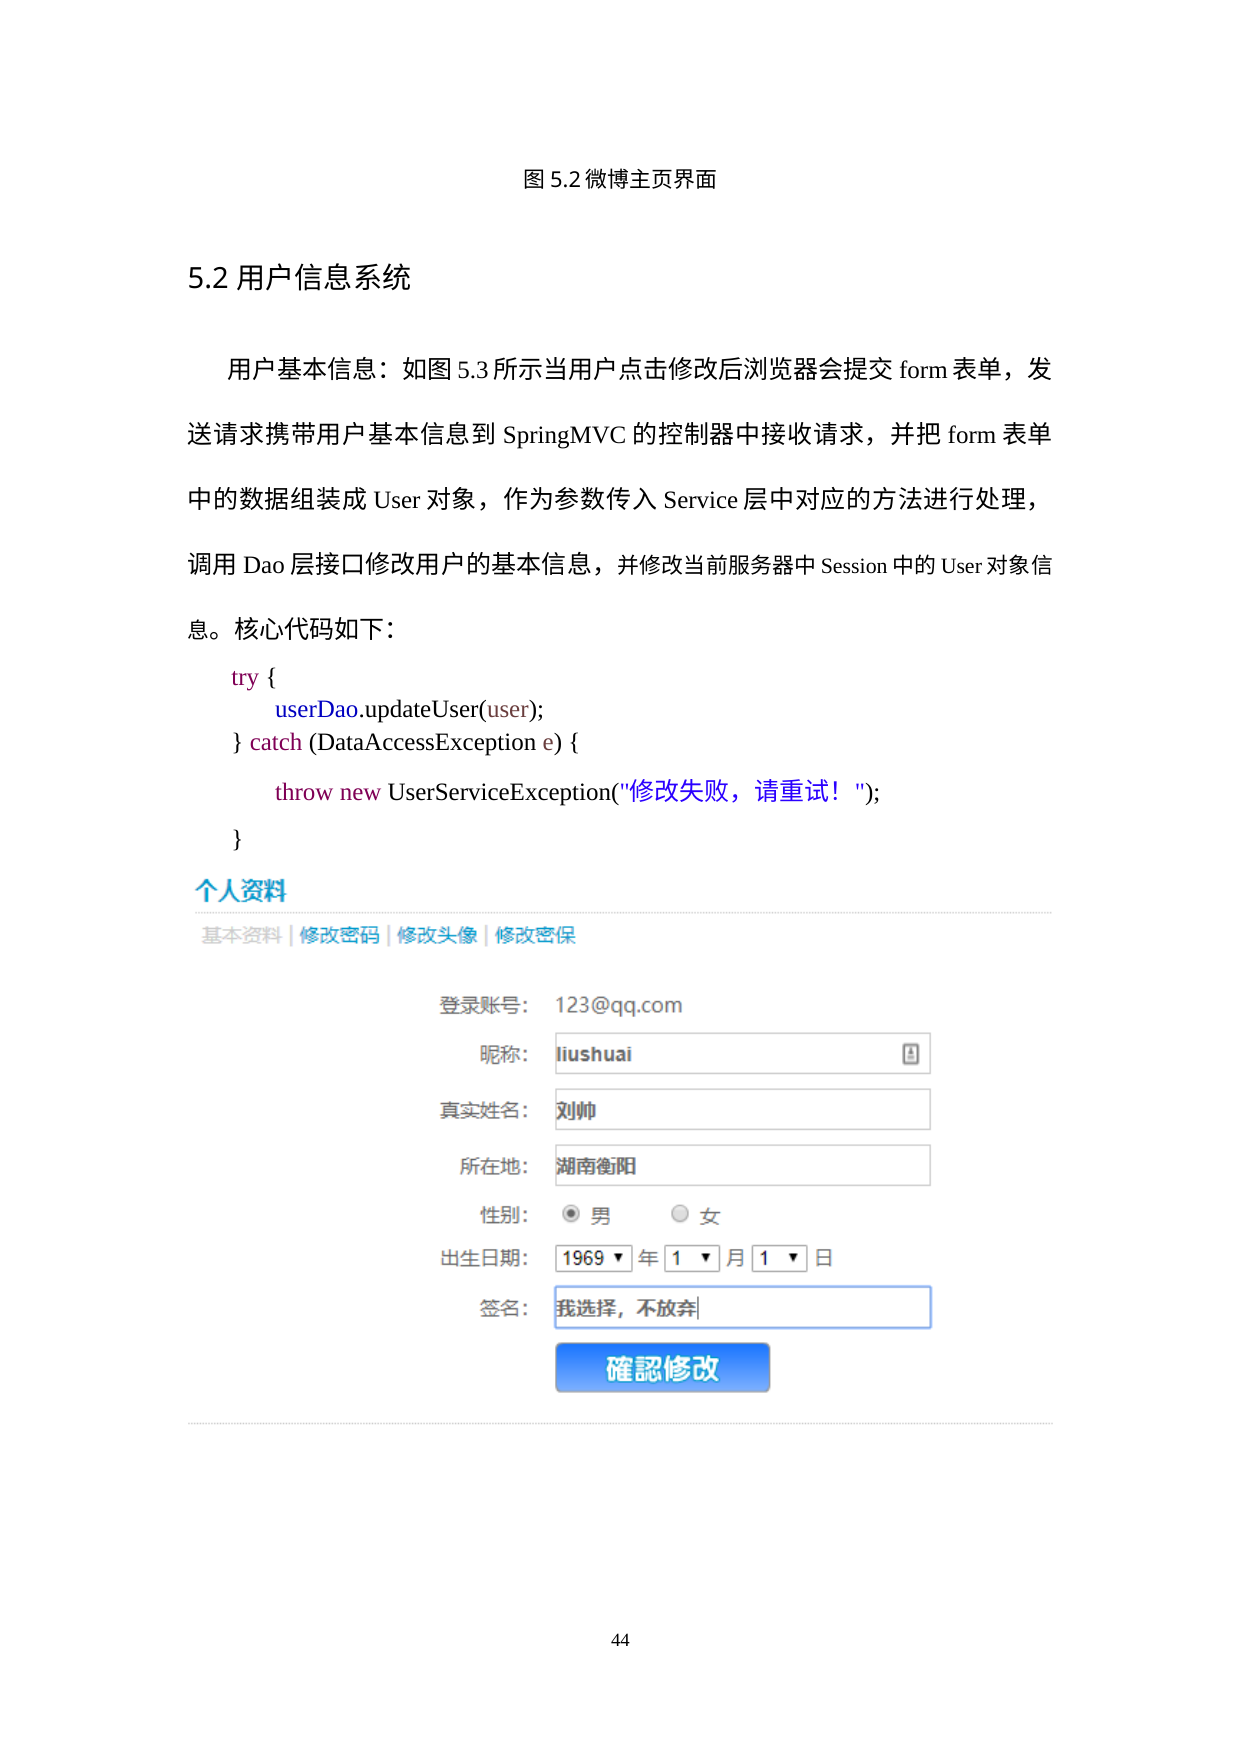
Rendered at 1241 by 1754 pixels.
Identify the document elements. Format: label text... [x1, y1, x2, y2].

text 用户基本信息：如图5.3所示当用户点击修改后浏览器会提交form表单，发送请求携带用户基本信息到SpringMVC的控制器中接收请求，并把form表单中的数据组装成User对象，作为参数传入Service层中对应的方法进行处理，调用Dao层接口修改用户的基本信息，并修改当前服务器中Session中的User对象信息。核心代码如下： [187, 335, 1053, 660]
text try { [187, 660, 1053, 692]
text 5.2 用户信息系统 [187, 243, 1053, 308]
text throw new UserServiceException("修改失败，请重试！"); [187, 757, 1053, 822]
picture [187, 862, 1053, 1489]
list 图5.2微博主页界面 [187, 162, 1053, 194]
text } [187, 822, 1053, 855]
text } catch (DataAccessException e) { [187, 725, 1053, 757]
text userDao.updateUser(user); [187, 692, 1053, 725]
